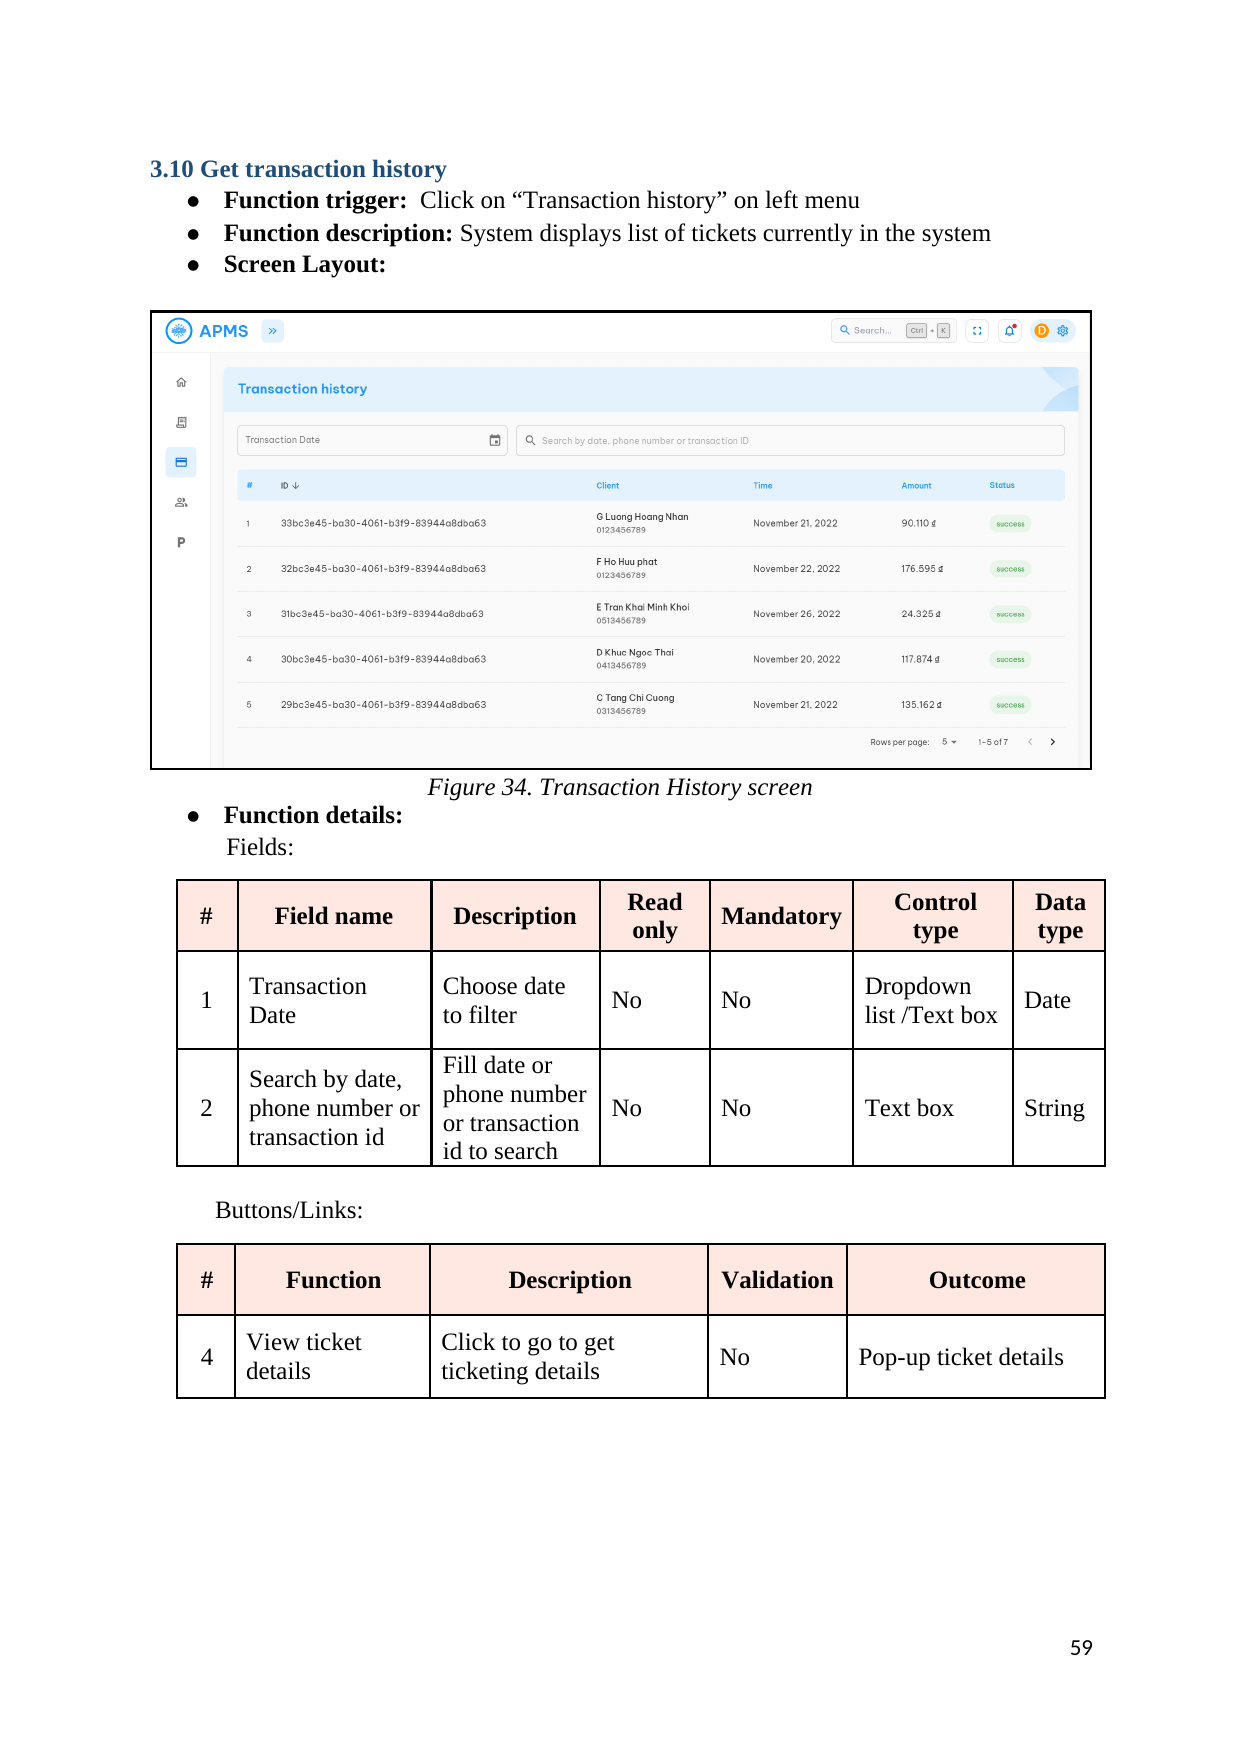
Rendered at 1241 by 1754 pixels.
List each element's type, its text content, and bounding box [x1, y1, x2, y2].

table_header Description [433, 881, 599, 950]
text Figure 34. Transaction History screen [150, 772, 1093, 801]
table_header Outcome [848, 1245, 1104, 1314]
list Function trigger: Click on “Transaction history” on left menu [186, 185, 1049, 214]
table_header # [178, 881, 237, 950]
subtitle 3.10 Get transaction history [150, 154, 1093, 183]
table_header Validation [709, 1245, 846, 1314]
table_cell Date [1014, 952, 1104, 1048]
table_cell No [709, 1316, 846, 1397]
table_cell Dropdown list /Text box [854, 952, 1012, 1048]
table_cell No [711, 1050, 852, 1165]
text Fields: [226, 832, 1056, 860]
table_header Mandatory [711, 881, 852, 950]
table_cell 2 [178, 1050, 237, 1165]
table_header Read only [601, 881, 709, 950]
table_header Description [431, 1245, 707, 1314]
table_cell Choose date to filter [433, 952, 599, 1048]
list Function details: [186, 801, 1049, 829]
table_cell 1 [178, 952, 237, 1048]
table_cell View ticket details [236, 1316, 429, 1397]
table_header # [178, 1245, 234, 1314]
table_cell Fill date or phone number or transaction id to search [433, 1050, 599, 1165]
list Function description: System displays list of tickets currently in the system [186, 218, 1049, 247]
table_header Field name [239, 881, 430, 950]
table_cell String [1014, 1050, 1104, 1165]
list Screen Layout: [186, 249, 1049, 278]
table_cell Pop-up ticket details [848, 1316, 1104, 1397]
table_cell Click to go to get ticketing details [431, 1316, 707, 1397]
table_cell No [601, 1050, 709, 1165]
table_cell Search by date, phone number or transaction id [239, 1050, 430, 1165]
table_cell 4 [178, 1316, 234, 1397]
table_cell Text box [854, 1050, 1012, 1165]
table_header Control type [854, 881, 1012, 950]
table_header Function [236, 1245, 429, 1314]
text Buttons/Links: [150, 1195, 1093, 1224]
table_header Data type [1014, 881, 1104, 950]
table_cell No [711, 952, 852, 1048]
table_cell Transaction Date [239, 952, 430, 1048]
table_cell No [601, 952, 709, 1048]
picture [152, 313, 1090, 768]
